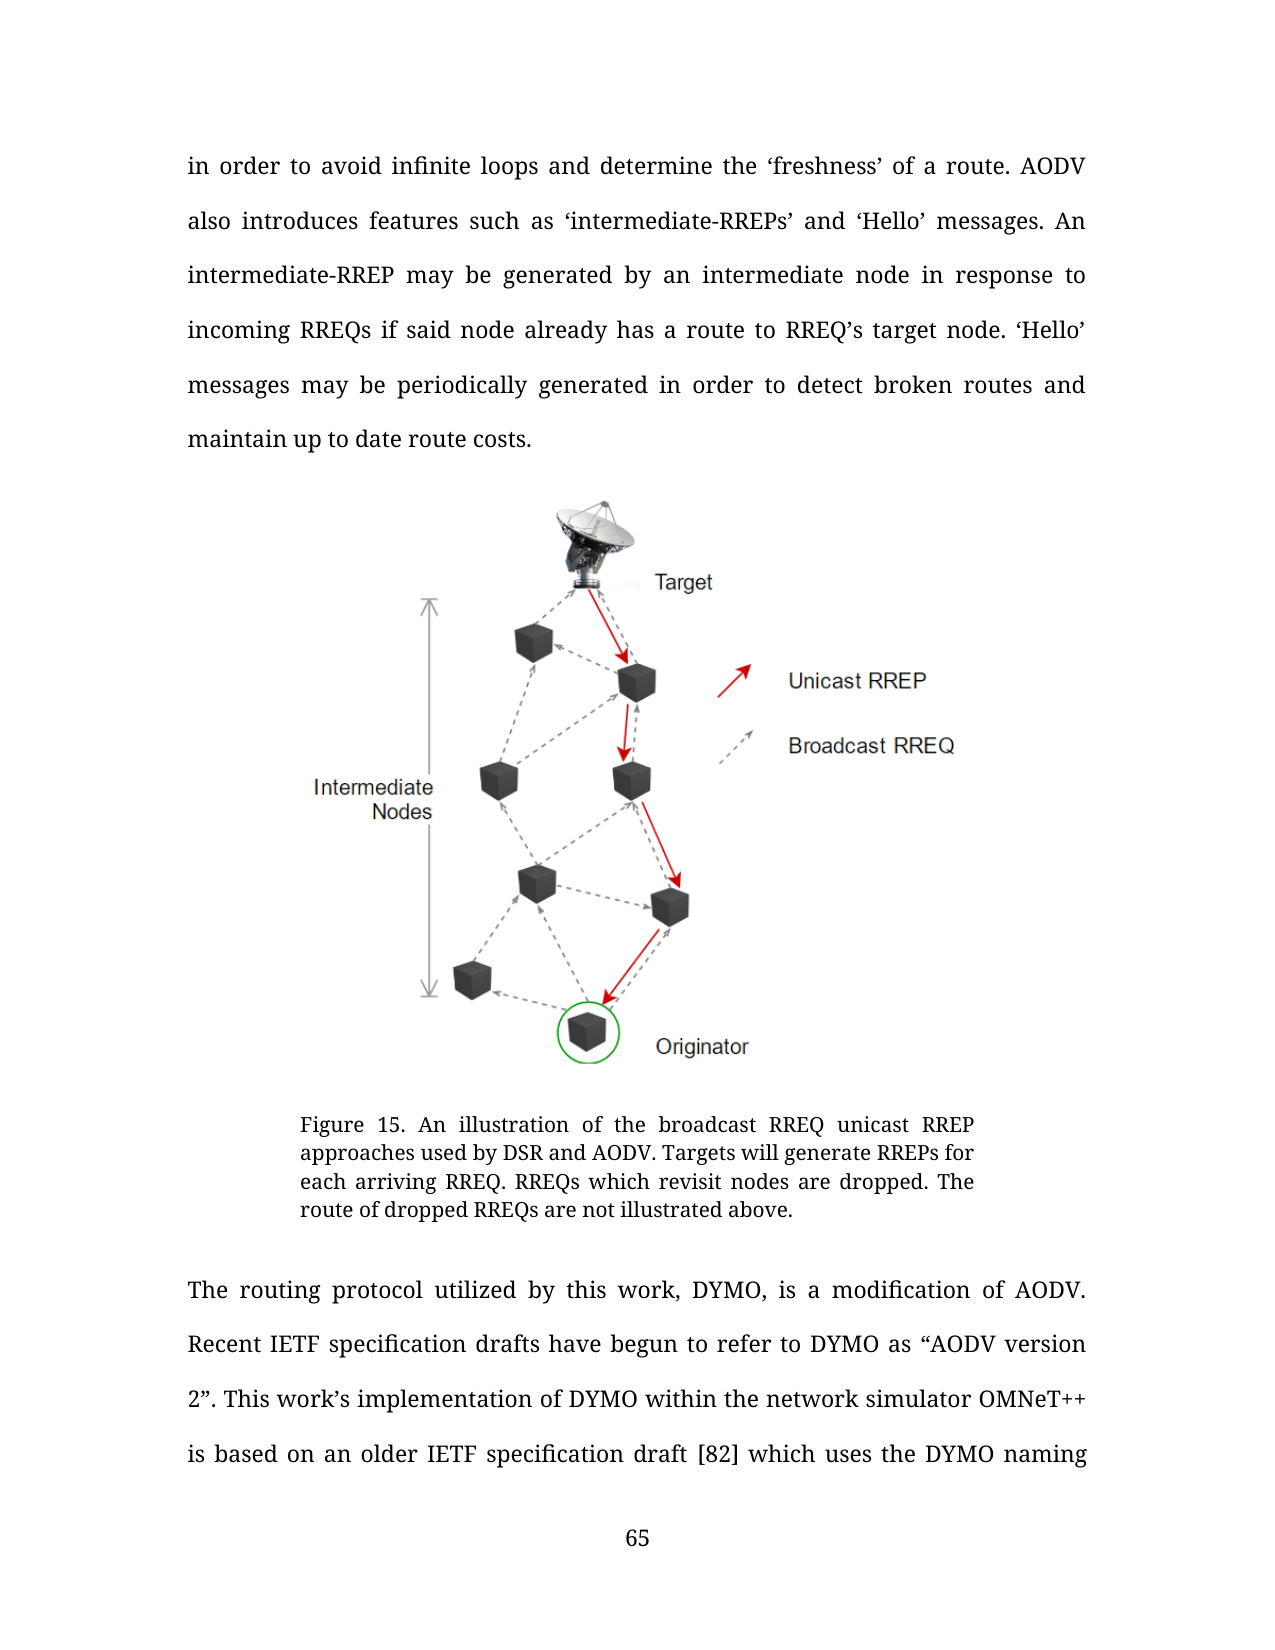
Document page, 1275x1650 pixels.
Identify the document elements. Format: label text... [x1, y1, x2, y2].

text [187, 150, 1087, 455]
text Figure 15. An illustration of the broadcast RREQ unicast RREP approaches used by DSR and AODV. Targets will generate RREPs for each arriving RREQ. RREQs which revisit nodes are dropped. The route of dropped RREQs are not illustrated above. [300, 1110, 975, 1224]
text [187, 1274, 1087, 1469]
picture [306, 494, 969, 1070]
